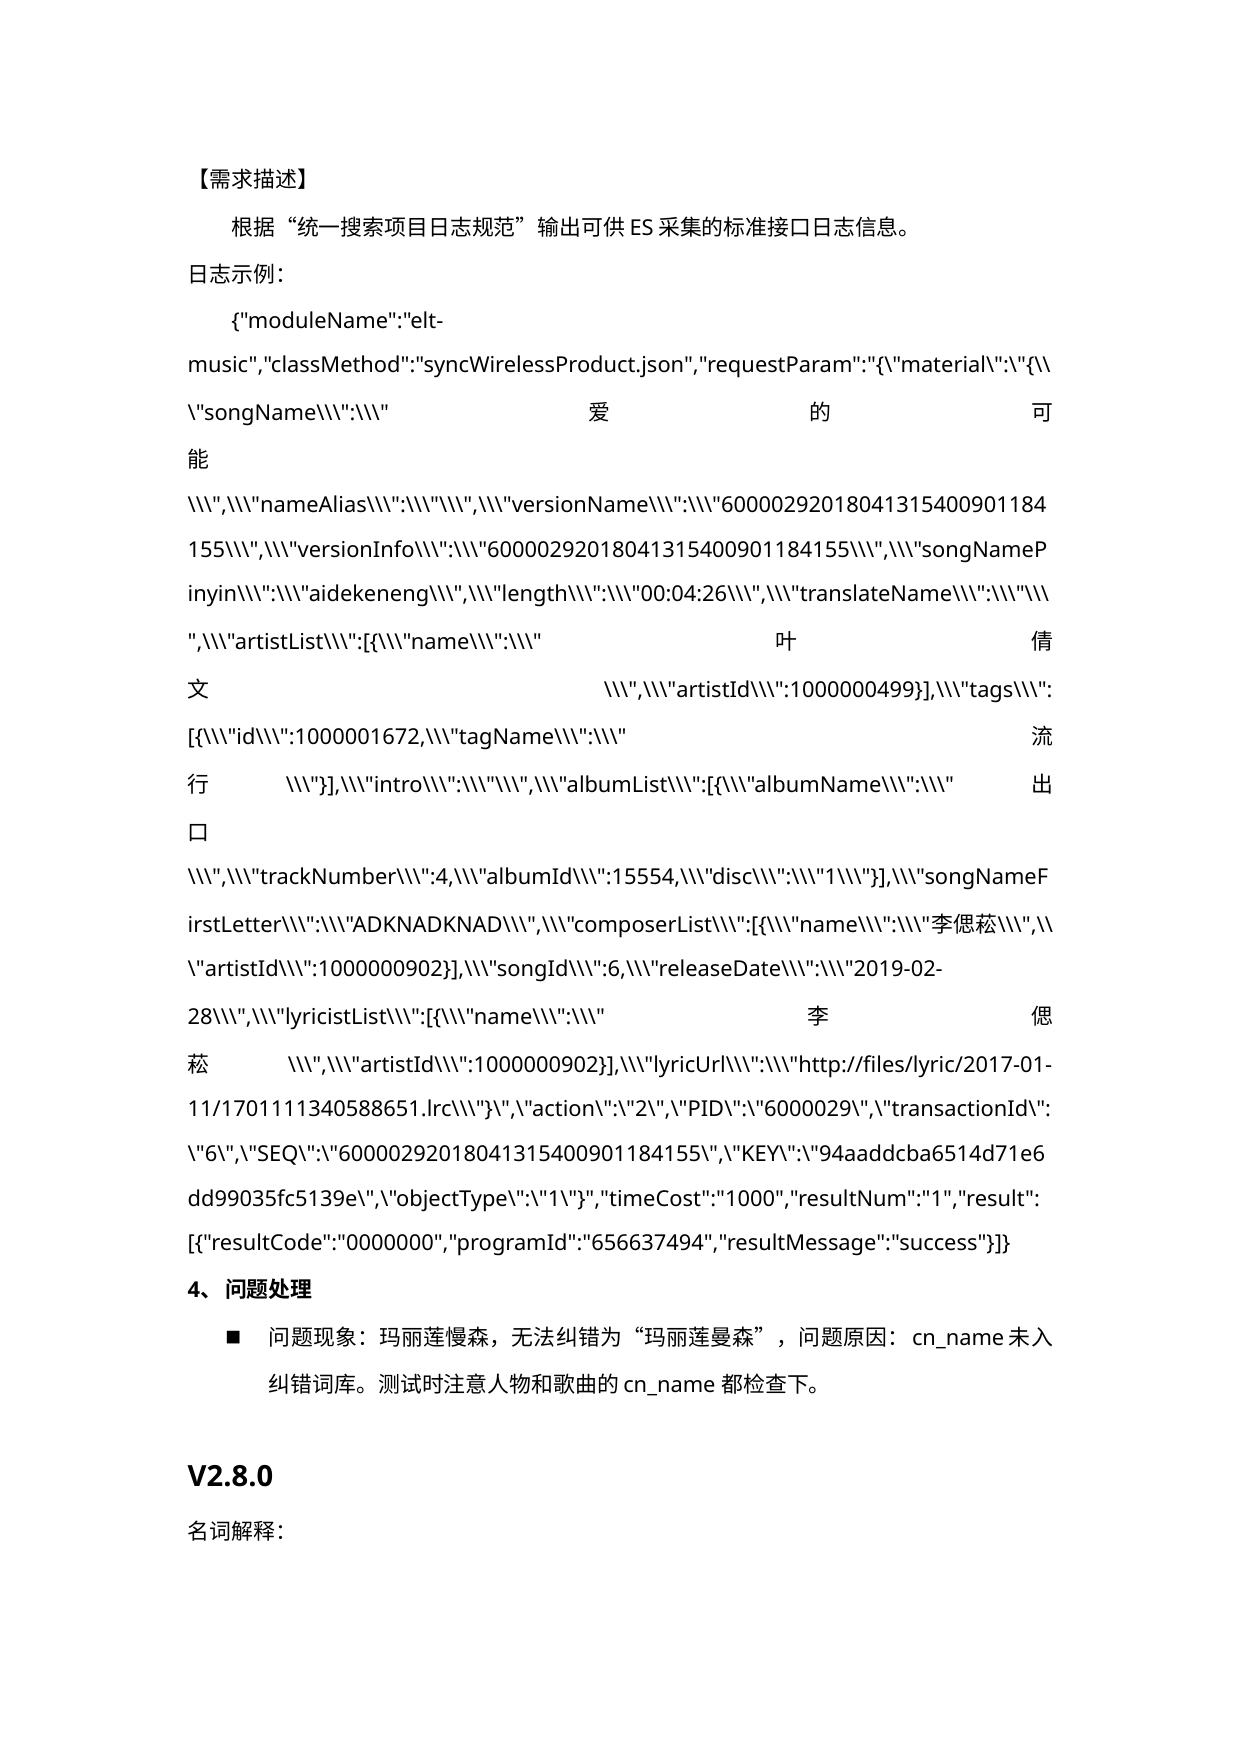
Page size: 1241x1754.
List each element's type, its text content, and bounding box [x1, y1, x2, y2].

list 问题处理 [187, 1272, 1053, 1304]
text {"moduleName":"elt-music","classMethod":"syncWirelessProduct.json","requestParam":"{\"material\":\"{\\\"songName\\\":\\\"爱的可能\\\",\\\"nameAlias\\\":\\\"\\\",\\\"versionName\\\":\\\"60000292018041315400901184155\\\",\\\"versionInfo\\\":\\\"60000292018041315400901184155\\\",\\\"songNamePinyin\\\":\\\"aidekeneng\\\",\\\"length\\\":\\\"00:04:26\\\",\\\"translateName\\\":\\\"\\\",\\\"artistList\\\":[{\\\"name\\\":\\\"叶倩文\\\",\\\"artistId\\\":1000000499}],\\\"tags\\\":[{\\\"id\\\":1000001672,\\\"tagName\\\":\\\"流行\\\"}],\\\"intro\\\":\\\"\\\",\\\"albumList\\\":[{\\\"albumName\\\":\\\"出口\\\",\\\"trackNumber\\\":4,\\\"albumId\\\":15554,\\\"disc\\\":\\\"1\\\"}],\\\"songNameFirstLetter\\\":\\\"ADKNADKNAD\\\",\\\"composerList\\\":[{\\\"name\\\":\\\"李偲菘\\\",\\\"artistId\\\":1000000902}],\\\"songId\\\":6,\\\"releaseDate\\\":\\\"2019-02-28\\\",\\\"lyricistList\\\":[{\\\"name\\\":\\\"李偲菘\\\",\\\"artistId\\\":1000000902}],\\\"lyricUrl\\\":\\\"http://files/lyric/2017-01-11/1701111340588651.lrc\\\"}\",\"action\":\"2\",\"PID\":\"6000029\",\"transactionId\":\"6\",\"SEQ\":\"60000292018041315400901184155\",\"KEY\":\"94aaddcba6514d71e6dd99035fc5139e\",\"objectType\":\"1\"}","timeCost":"1000","resultNum":"1","result":[{"resultCode":"0000000","programId":"656637494","resultMessage":"success"}]} [187, 304, 1053, 1257]
text 【需求描述】 [187, 162, 1053, 194]
text 日志示例： [187, 257, 1053, 289]
text 根据“统一搜索项目日志规范”输出可供ES采集的标准接口日志信息。 [187, 209, 1053, 241]
list 问题现象：玛丽莲慢森，无法纠错为“玛丽莲曼森”，问题原因：cn_name未入纠错词库。测试时注意人物和歌曲的cn_name 都检查下。 [225, 1319, 1053, 1399]
subtitle V2.8.0 [187, 1455, 1053, 1494]
text 名词解释： [187, 1514, 1053, 1546]
